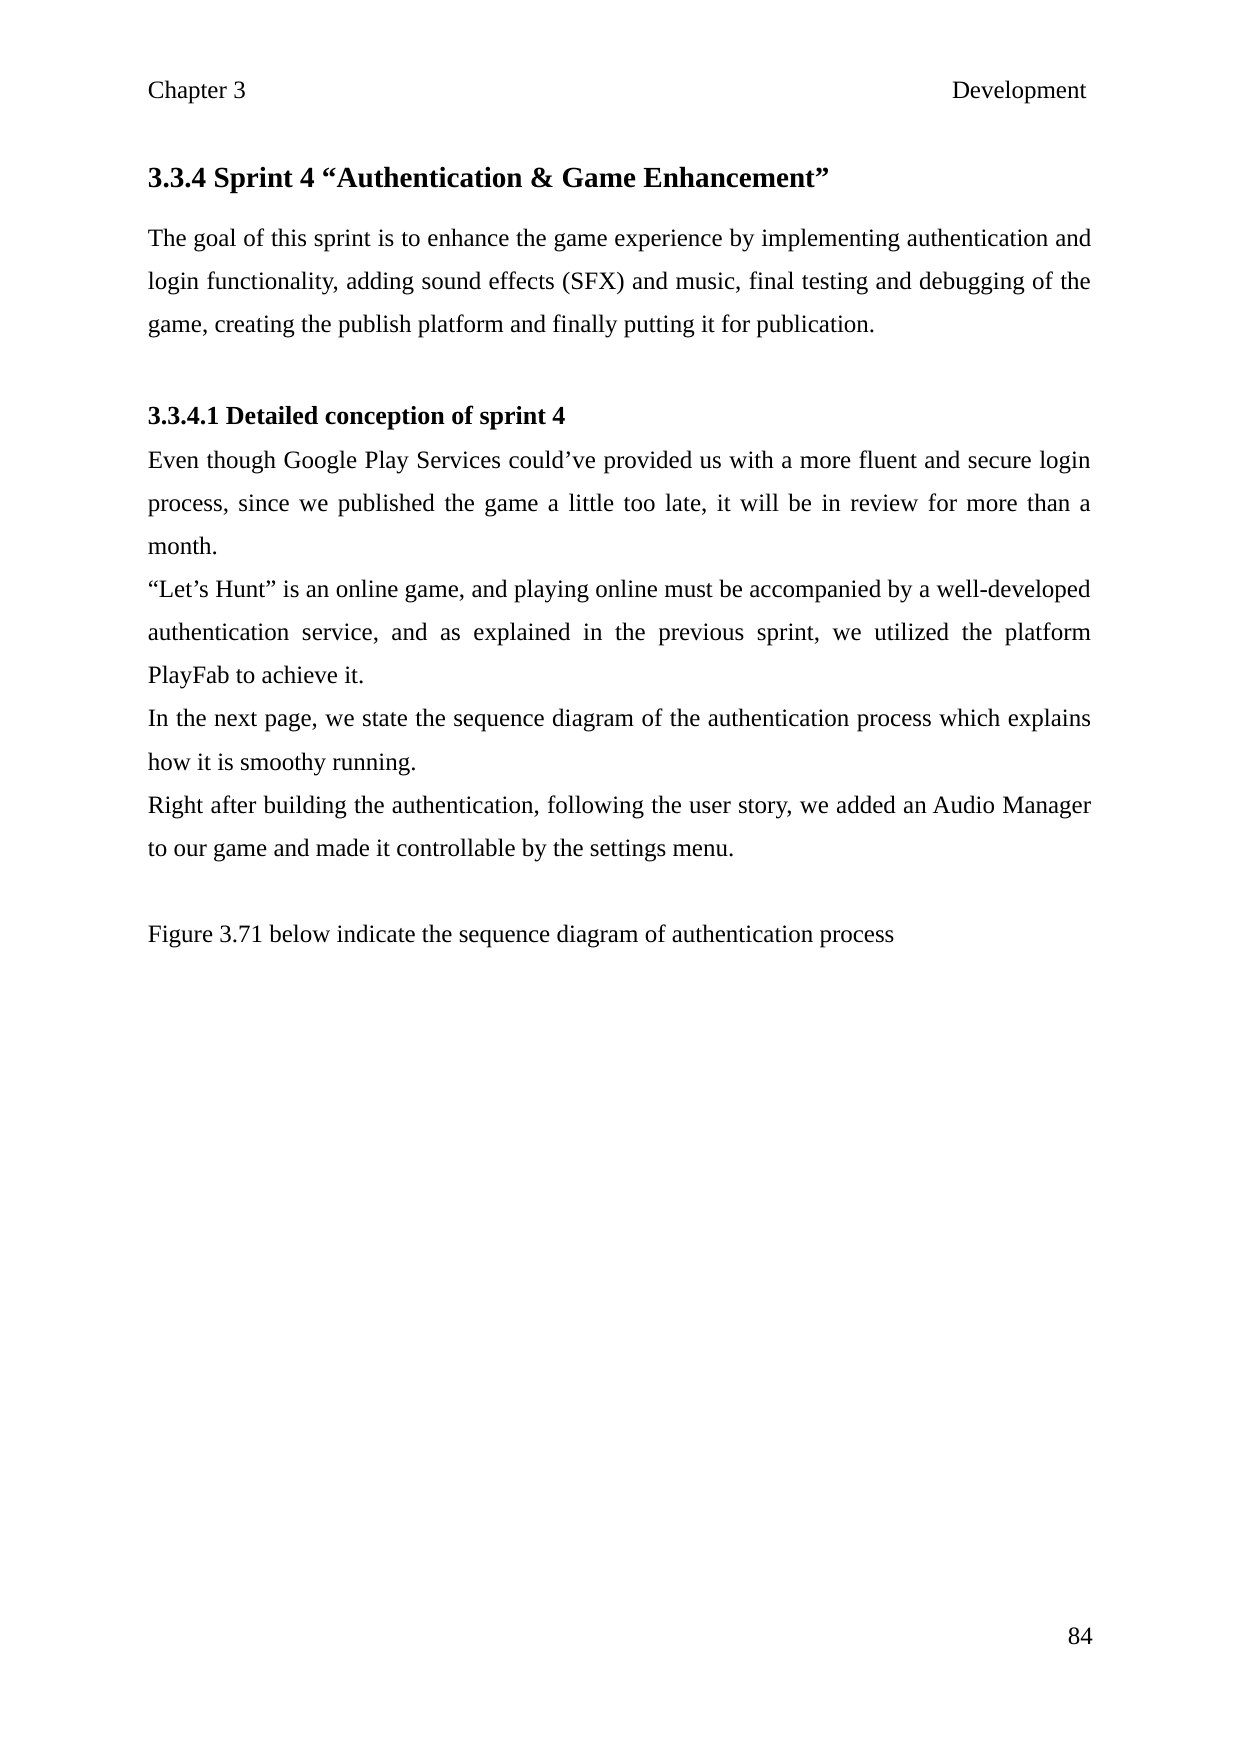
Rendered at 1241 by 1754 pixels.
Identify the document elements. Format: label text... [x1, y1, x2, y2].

subtitle 3.3.4.1 Detailed conception of sprint 4 [148, 400, 1092, 430]
text Even though Google Play Services could’ve provided us with a more fluent and secure login process, since we published the game a little too late, it will be in review for more than a month. [148, 445, 1092, 560]
text The goal of this sprint is to enhance the game experience by implementing authentication and login functionality, adding sound effects (SFX) and music, final testing and debugging of the game, creating the publish platform and finally putting it for publication. [148, 223, 1092, 338]
text Figure 3.71 below indicate the sequence diagram of authentication process [148, 919, 1092, 948]
text “Let’s Hunt” is an online game, and playing online must be accompanied by a well-developed authentication service, and as explained in the previous sprint, we utilized the platform PlayFab to achieve it. [148, 574, 1092, 689]
text 3.3.4 Sprint 4 “Authentication & Game Enhancement” [148, 160, 1092, 194]
text In the next page, we state the sequence diagram of the authentication process which explains how it is smoothy running. [148, 703, 1092, 775]
text Right after building the authentication, following the user story, we added an Audio Manager to our game and made it controllable by the settings menu. [148, 790, 1092, 862]
